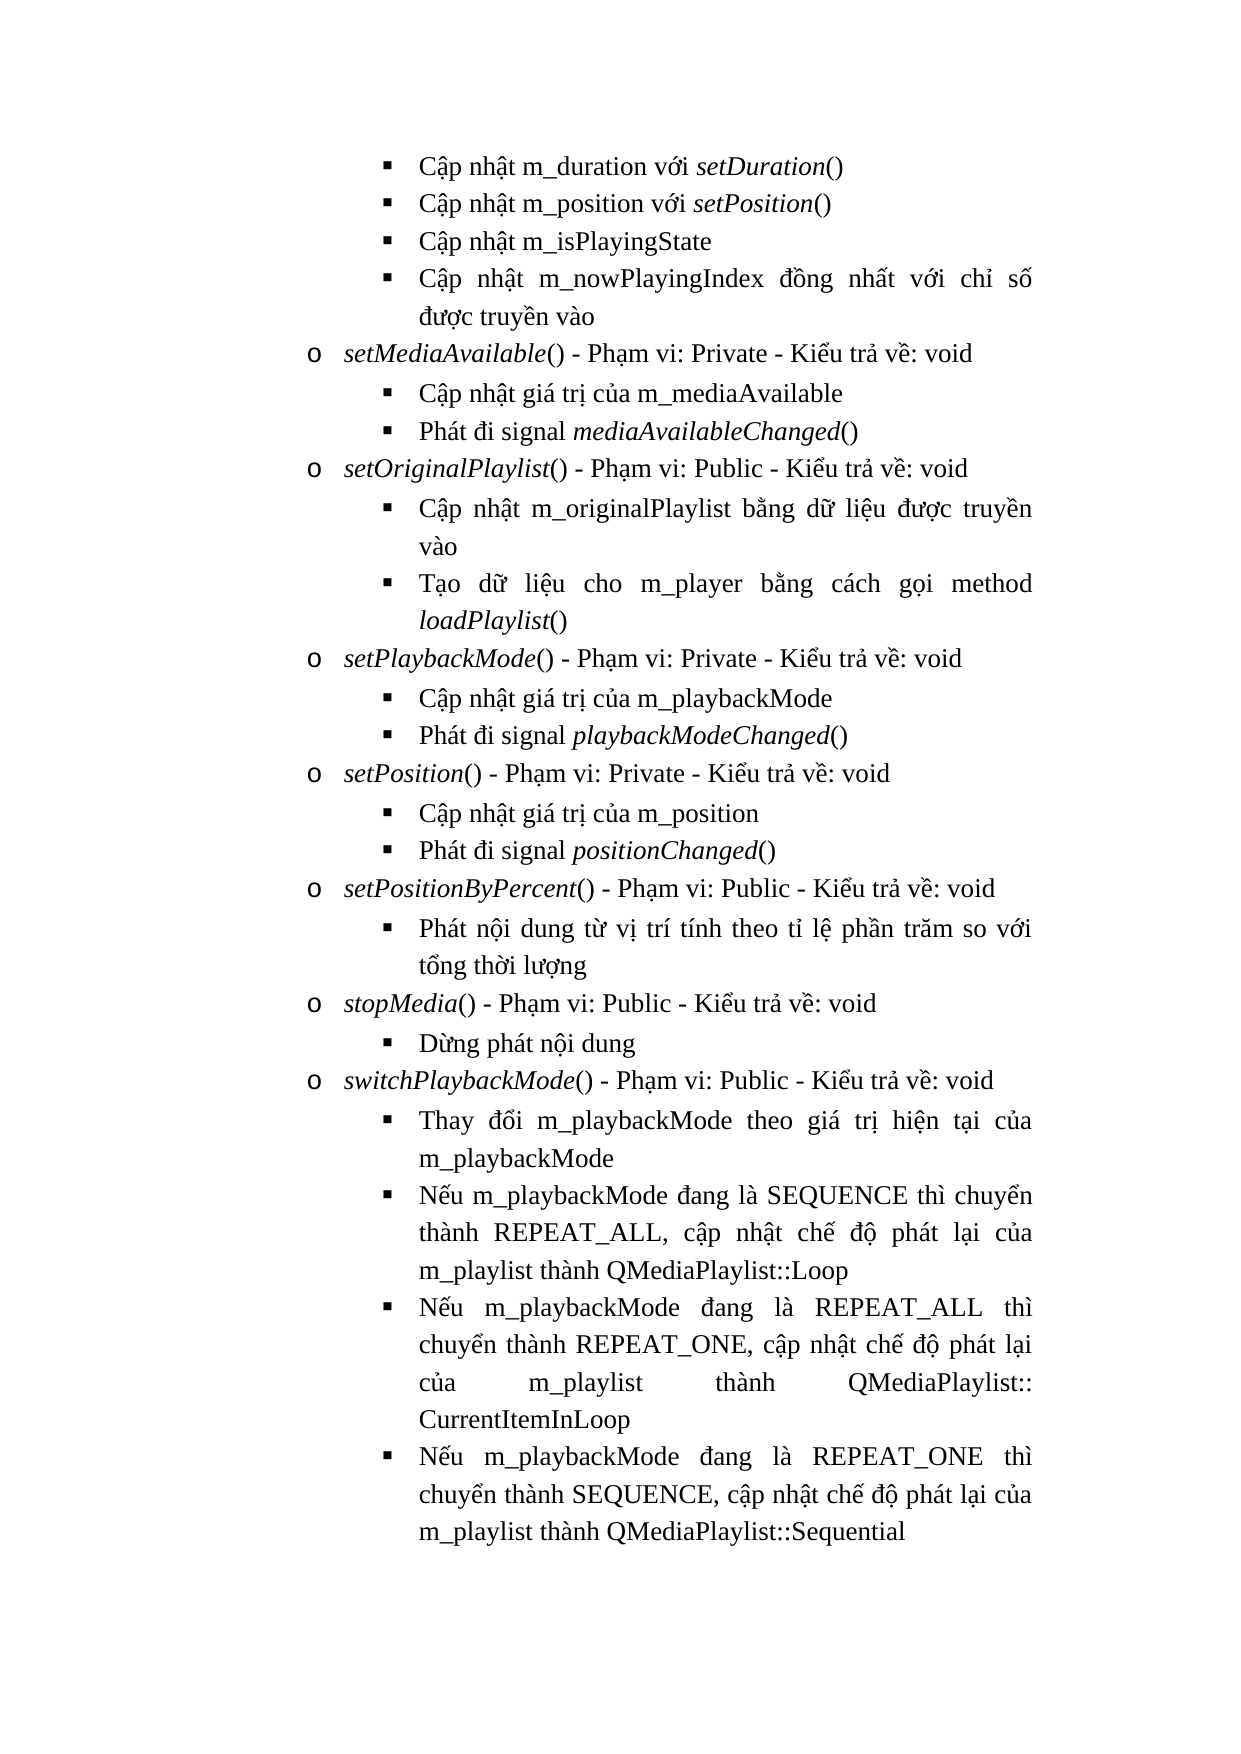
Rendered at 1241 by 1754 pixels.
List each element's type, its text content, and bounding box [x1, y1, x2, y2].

list Dừng phát nội dung [381, 1027, 1033, 1058]
list Phát đi signal positionChanged() [381, 834, 1033, 866]
list Phát đi signal mediaAvailableChanged() [381, 415, 1033, 446]
list Nếu m_playbackMode đang là SEQUENCE thì chuyển thành REPEAT_ALL, cập nhật chế độ phát lại của m_playlist thành QMediaPlaylist::Loop [381, 1179, 1033, 1285]
list Cập nhật m_duration với setDuration() [381, 150, 1033, 181]
list setPlaybackMode() - Phạm vi: Private - Kiểu trả về: void [306, 642, 1033, 675]
list stopMedia() - Phạm vi: Public - Kiểu trả về: void [306, 987, 1033, 1020]
list setPositionByPercent() - Phạm vi: Public - Kiểu trả về: void [306, 872, 1033, 905]
list Cập nhật giá trị của m_mediaAvailable [381, 377, 1033, 408]
list Nếu m_playbackMode đang là REPEAT_ALL thì chuyển thành REPEAT_ONE, cập nhật chế độ phát lại của m_playlist thành QMediaPlaylist:: CurrentItemInLoop [381, 1291, 1033, 1434]
list switchPlaybackMode() - Phạm vi: Public - Kiểu trả về: void [306, 1064, 1033, 1098]
list Phát đi signal playbackModeChanged() [381, 719, 1033, 751]
list Thay đổi m_playbackMode theo giá trị hiện tại của m_playbackMode [381, 1104, 1033, 1173]
list Nếu m_playbackMode đang là REPEAT_ONE thì chuyển thành SEQUENCE, cập nhật chế độ phát lại của m_playlist thành QMediaPlaylist::Sequential [381, 1440, 1033, 1546]
list Cập nhật giá trị của m_position [381, 797, 1033, 828]
list Cập nhật giá trị của m_playbackMode [381, 682, 1033, 713]
list Cập nhật m_originalPlaylist bằng dữ liệu được truyền vào [381, 492, 1033, 561]
list Tạo dữ liệu cho m_player bằng cách gọi method loadPlaylist() [381, 567, 1033, 636]
list Phát nội dung từ vị trí tính theo tỉ lệ phần trăm so với tổng thời lượng [381, 912, 1033, 981]
list Cập nhật m_position với setPosition() [381, 187, 1033, 219]
list Cập nhật m_isPlayingState [381, 225, 1033, 256]
list setOriginalPlaylist() - Phạm vi: Public - Kiểu trả về: void [306, 452, 1033, 486]
list setPosition() - Phạm vi: Private - Kiểu trả về: void [306, 757, 1033, 790]
list Cập nhật m_nowPlayingIndex đồng nhất với chỉ số được truyền vào [381, 262, 1033, 331]
list setMediaAvailable() - Phạm vi: Private - Kiểu trả về: void [306, 337, 1033, 371]
